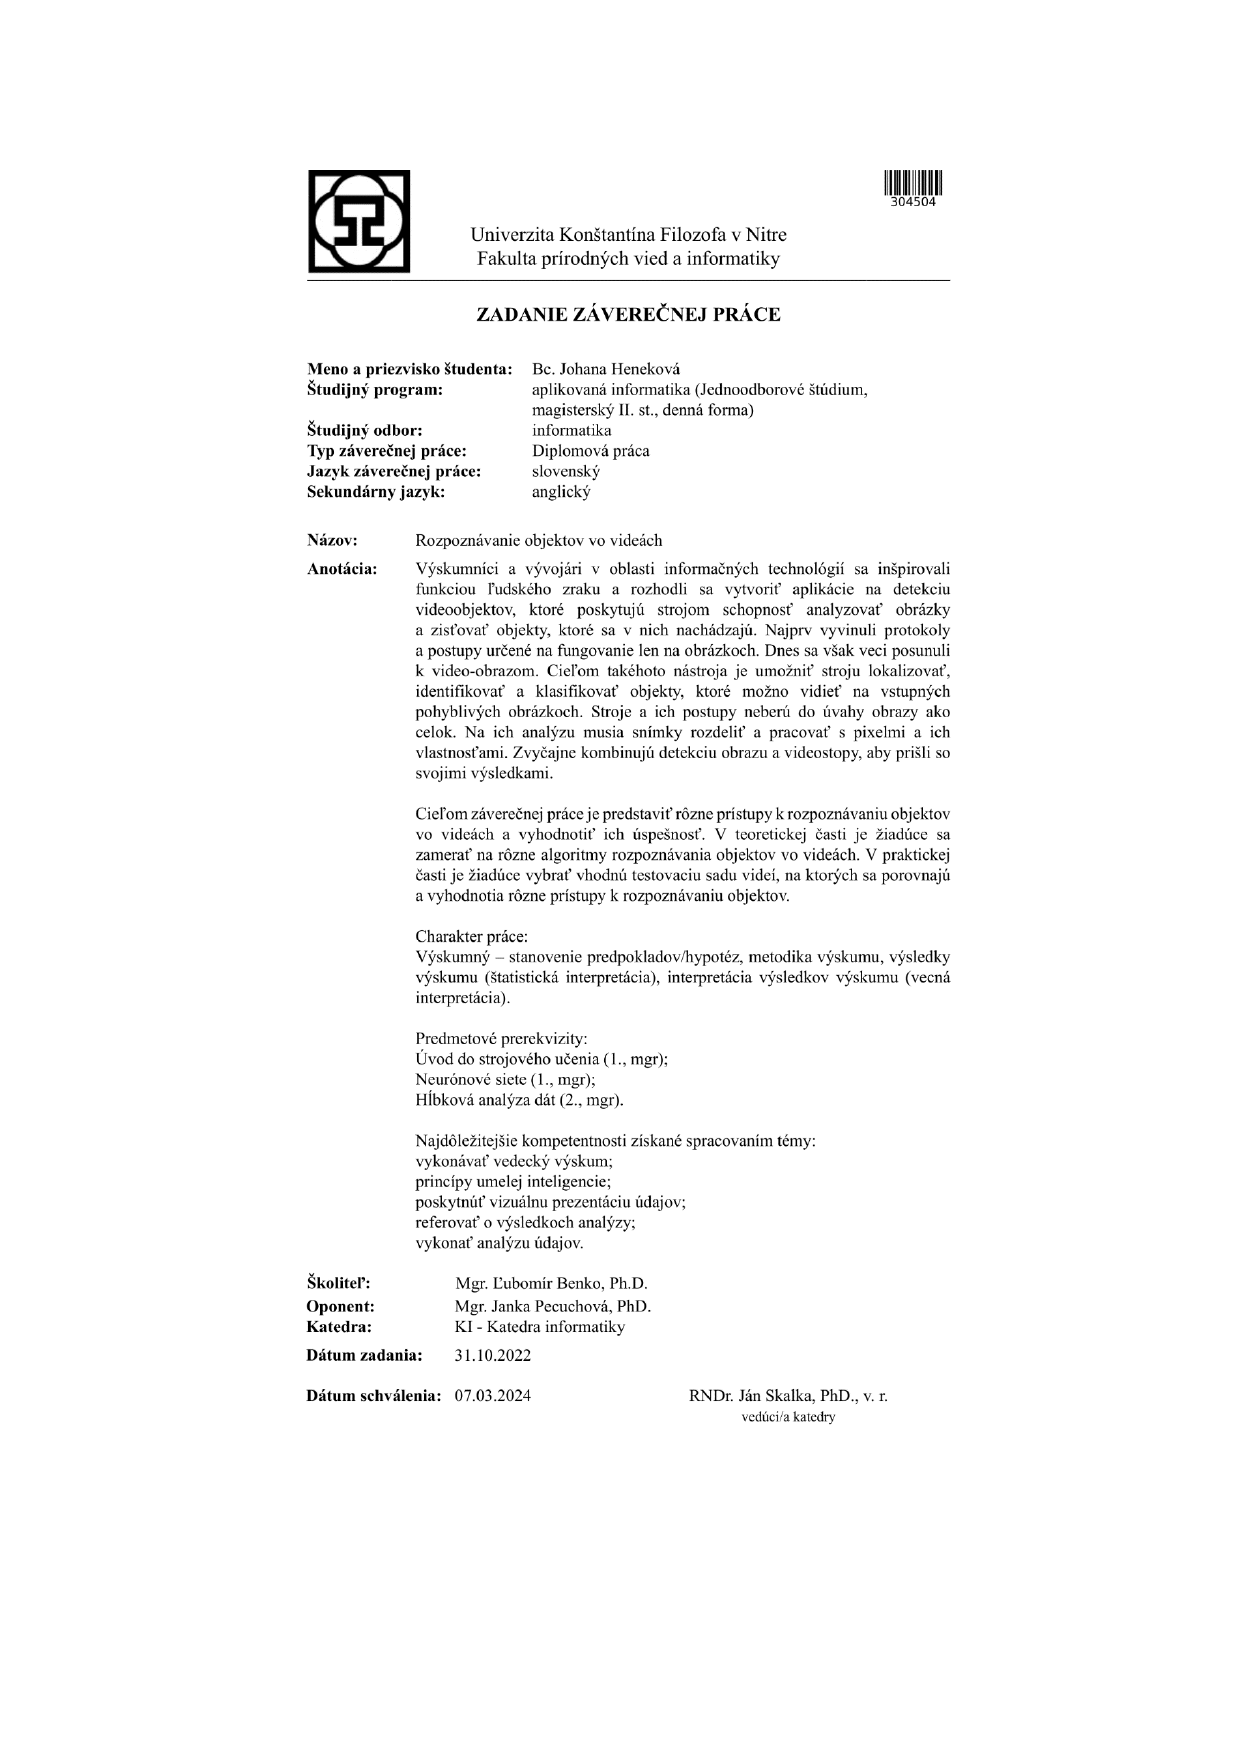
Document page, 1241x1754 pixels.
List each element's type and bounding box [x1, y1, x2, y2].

picture [206, 147, 1051, 1606]
